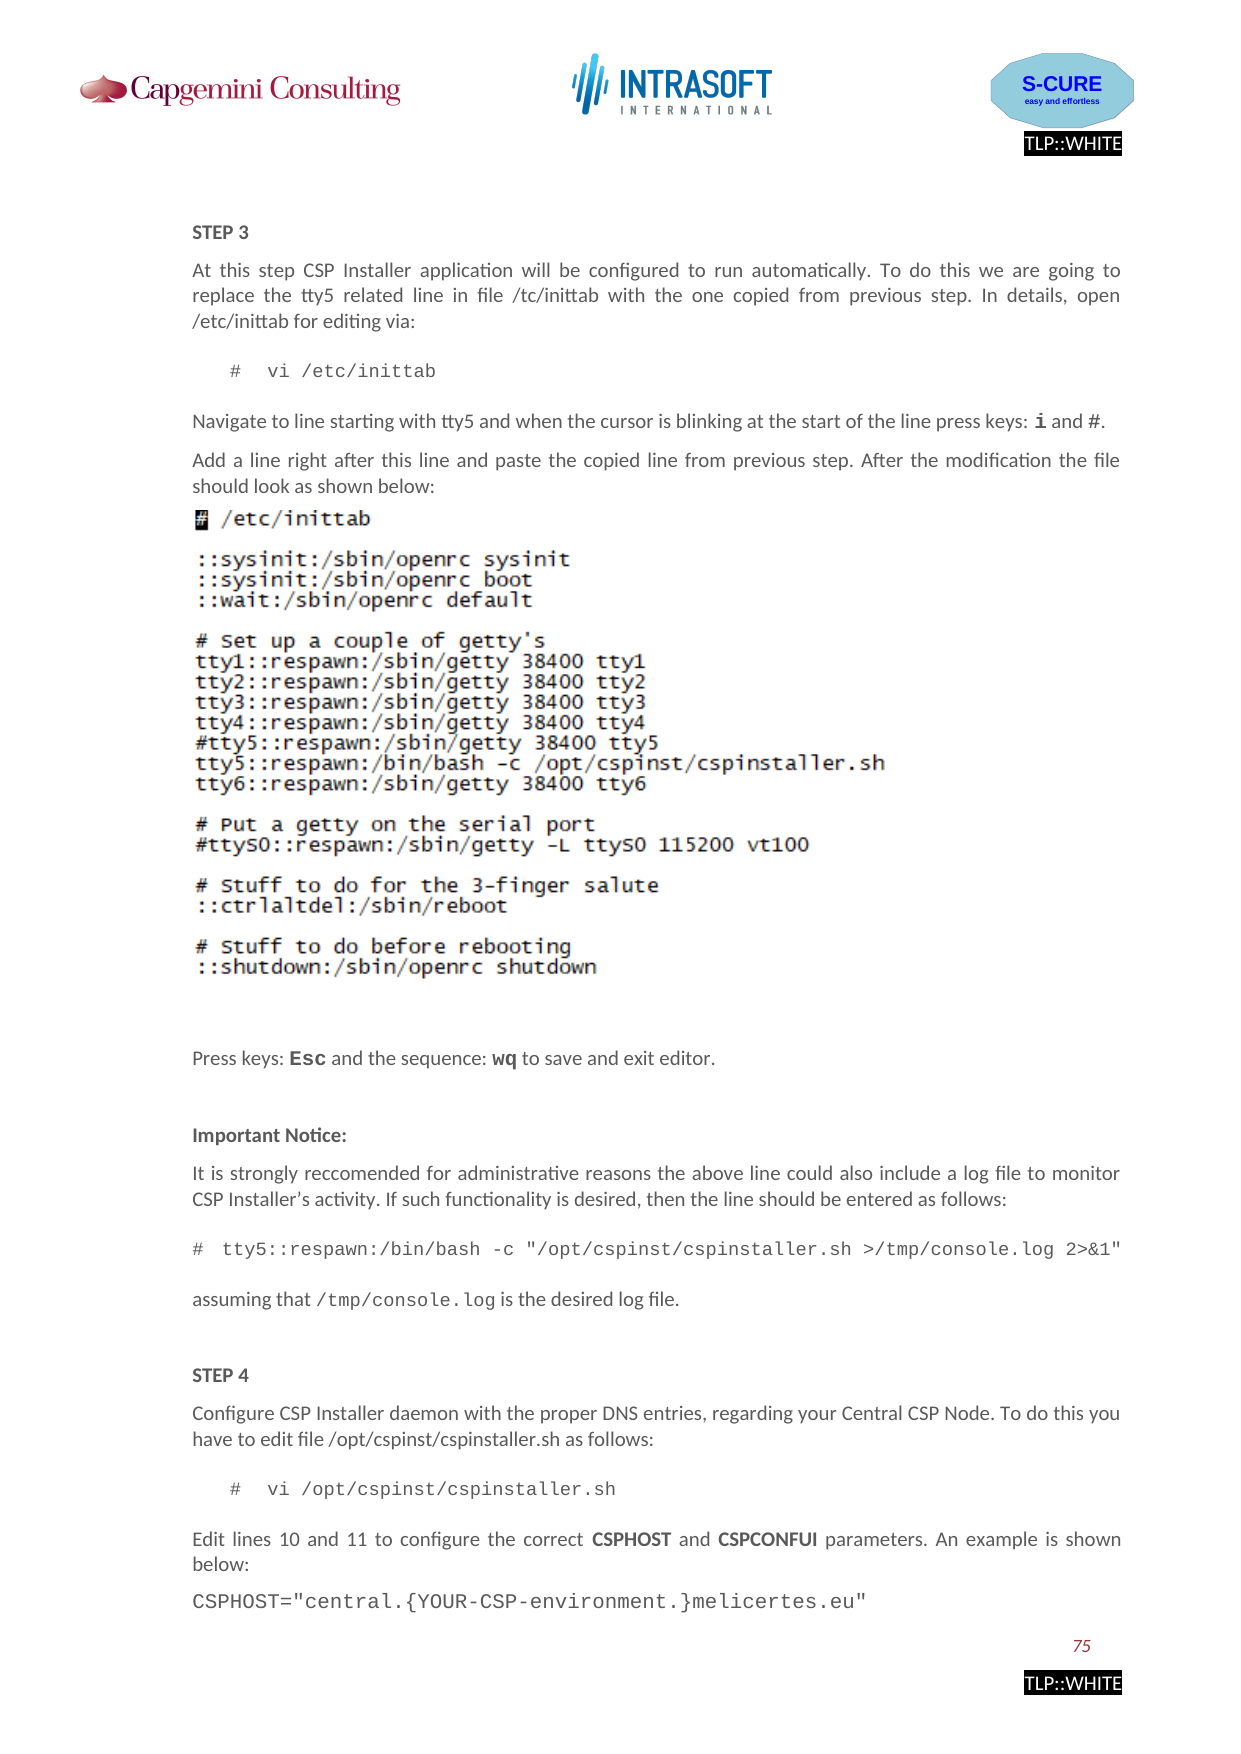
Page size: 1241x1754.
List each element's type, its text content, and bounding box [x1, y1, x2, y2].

picture [571, 52, 773, 116]
text Edit lines 10 and 11 to configure the correct CSPHOST and CSPCONFUI parameters. An example is shown below: [192, 1526, 1122, 1577]
list tty5::respawn:/bin/bash -c "/opt/cspinst/cspinstaller.sh >/tmp/console.log 2>&1" [192, 1236, 1122, 1261]
text STEP 4 [192, 1362, 1122, 1388]
text CSPHOST="central.{YOUR-CSP-environment.}melicertes.eu" [192, 1589, 1122, 1614]
text Configure CSP Installer daemon with the proper DNS entries, regarding your Central CSP Node. To do this you have to edit file /opt/cspinst/cspinstaller.sh as follows: [192, 1400, 1122, 1451]
text It is strongly reccomended for administrative reasons the above line could also include a log file to monitor CSP Installer’s activity. If such functionality is desired, then the line should be entered as follows: [192, 1160, 1122, 1211]
text Add a line right after this line and paste the copied line from previous step. After the modification the file should look as shown below: [192, 447, 1122, 498]
text assuming that /tmp/console.log is the desired log file. [192, 1286, 1122, 1312]
picture [192, 510, 910, 996]
list vi /opt/cspinst/cspinstaller.sh [229, 1476, 1122, 1501]
text At this step CSP Installer application will be configured to run automatically. To do this we are going to replace the tty5 related line in file /tc/inittab with the one copied from previous step. In details, open /etc/inittab for editing via: [192, 257, 1122, 333]
text Navigate to line starting with tty5 and when the cursor is blinking at the start of the line press keys: i and #. [192, 408, 1122, 435]
text STEP 3 [192, 219, 1122, 245]
list vi /etc/inittab [229, 358, 1122, 383]
text Important Notice: [192, 1122, 1122, 1148]
text Press keys: Esc and the sequence: wq to save and exit editor. [192, 1046, 1122, 1072]
